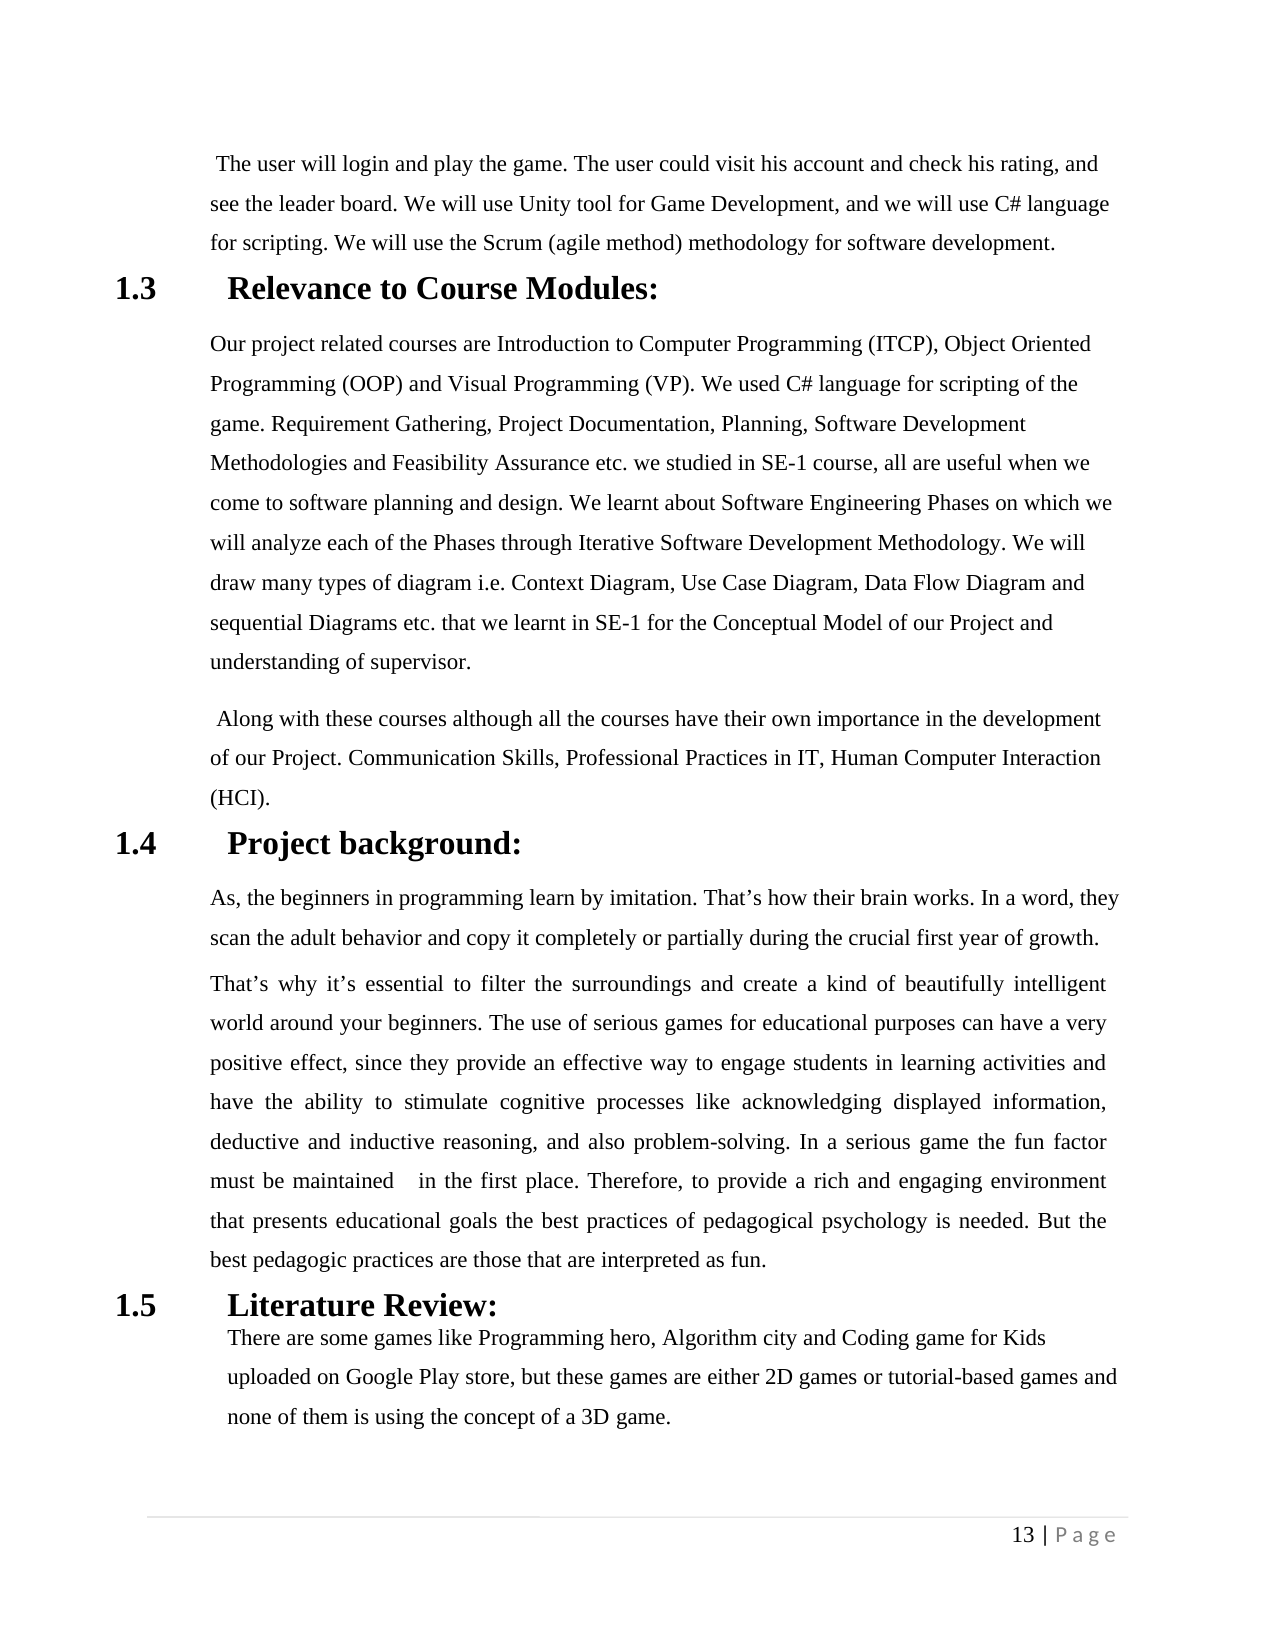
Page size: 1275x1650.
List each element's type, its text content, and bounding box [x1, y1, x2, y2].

subtitle Literature Review: [114, 1286, 1237, 1324]
text That’s why it’s essential to filter the surroundings and create a kind of beautifully intelligent world around your beginners. The use of serious games for educational purposes can have a very positive effect, since they provide an effective way to engage students in learning activities and have the ability to stimulate cognitive processes like acknowledging displayed information, deductive and inductive reasoning, and also problem-solving. In a serious game the fun factor must be maintained in the first place. Therefore, to provide a rich and engaging environment that presents educational goals the best practices of pedagogical psychology is needed. But the best pedagogic practices are those that are interpreted as fun. [210, 970, 1108, 1272]
text Along with these courses although all the courses have their own importance in the development of our Project. Communication Skills, Professional Practices in IT, Human Computer Interaction (HCI). [210, 704, 1102, 810]
subtitle Project background: [114, 823, 1237, 861]
text As, the beginners in programming learn by imitation. That’s how their brain works. In a word, they scan the adult behavior and copy it completely or partially during the crucial first year of growth. [210, 884, 1122, 950]
text There are some games like Programming hero, Algorithm city and Coding game for Kids uploaded on Google Play store, but these games are either 2D games or tutorial-based games and none of them is using the concept of a 3D game. [227, 1324, 1123, 1429]
text Our project related courses are Introduction to Computer Programming (ITCP), Object Oriented Programming (OOP) and Visual Programming (VP). We used C# language for scripting of the game. Requirement Gathering, Project Documentation, Planning, Software Development Methodologies and Feasibility Assurance etc. we studied in SE-1 course, all are useful when we come to software planning and design. We learnt about Software Engineering Phases on which we will analyze each of the Phases through Iterative Software Development Methodology. We will draw many types of diagram i.e. Context Diagram, Use Case Diagram, Data Flow Diagram and sequential Diagrams etc. that we learnt in SE-1 for the Conceptual Model of our Project and understanding of supervisor. [210, 330, 1124, 675]
subtitle Relevance to Course Modules: [114, 268, 1237, 307]
text The user will login and play the game. The user could visit his account and check his rating, and see the leader board. We will use Unity tool for Game Development, and we will use C# language for scripting. We will use the Scrum (agile method) methodology for software development. [210, 150, 1117, 255]
